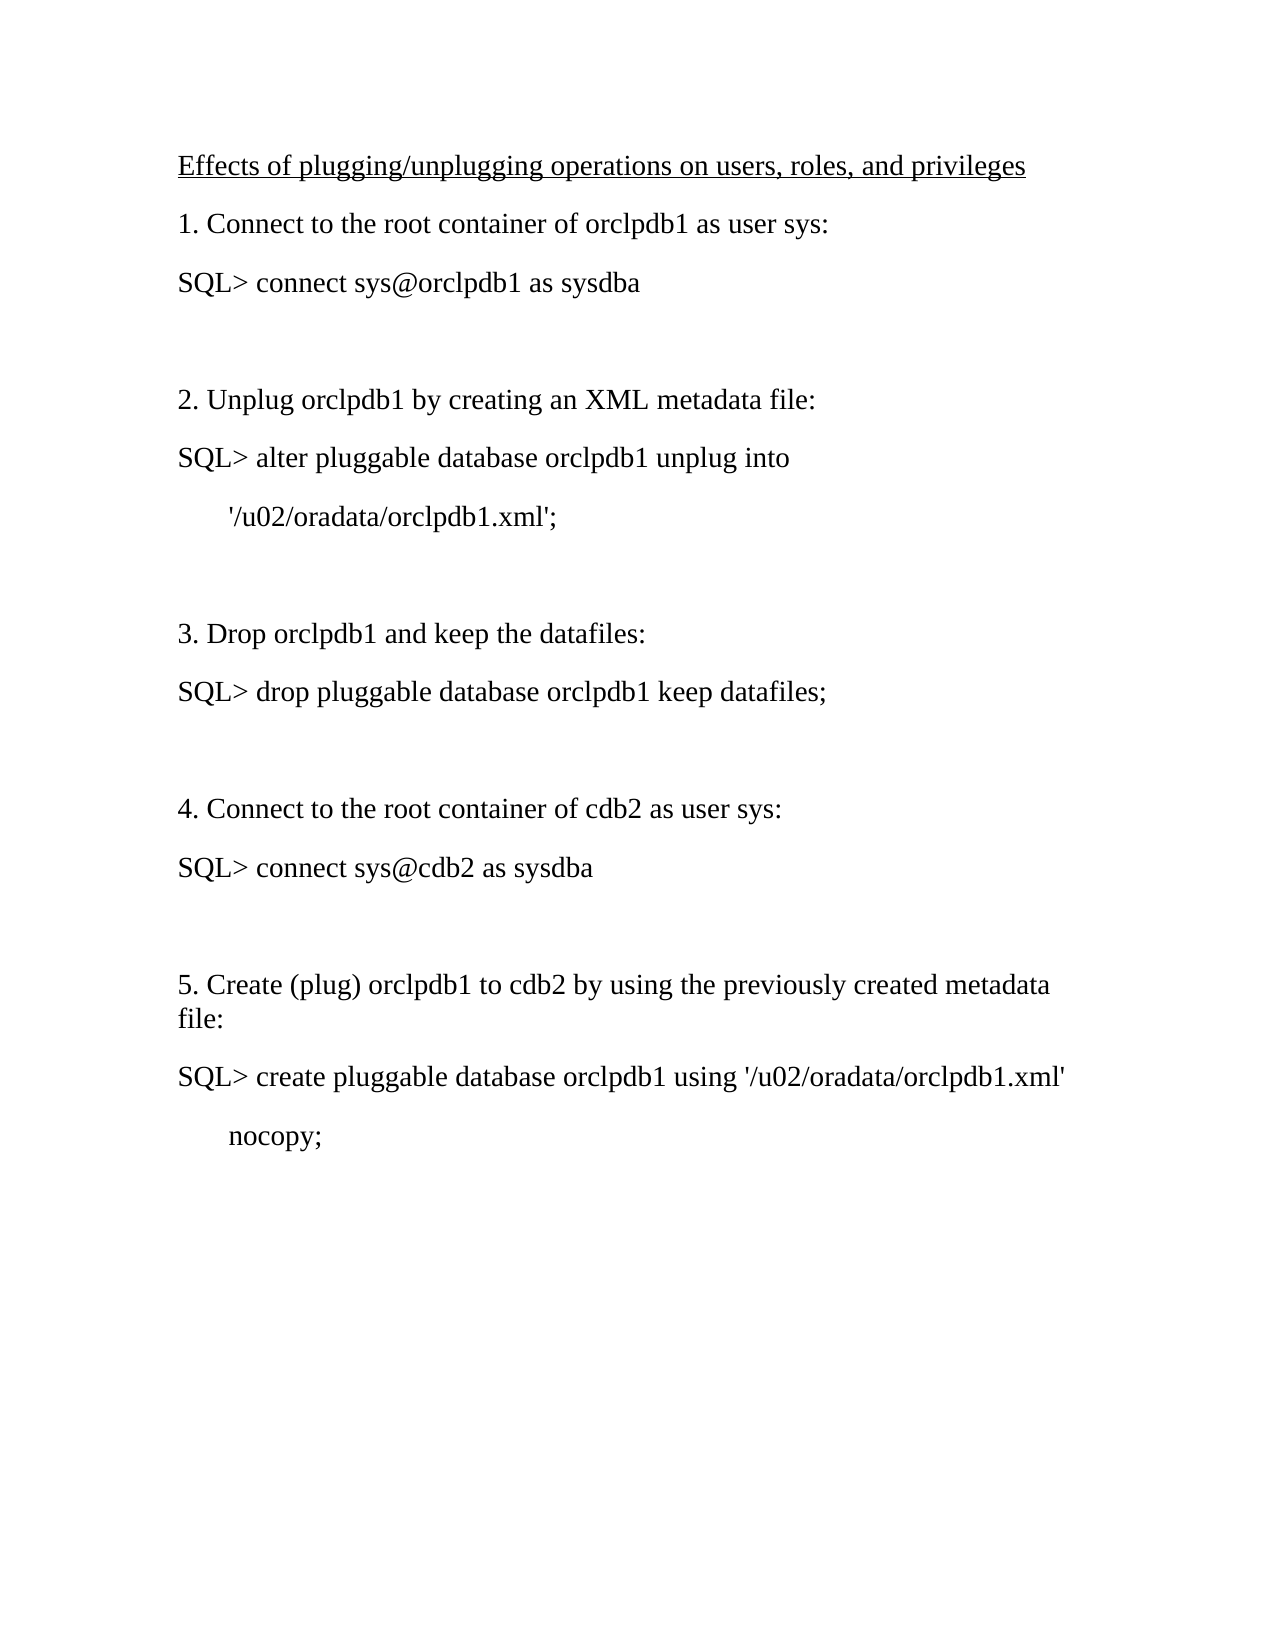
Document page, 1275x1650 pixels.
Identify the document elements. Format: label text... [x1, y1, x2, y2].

text '/u02/oradata/orclpdb1.xml'; [177, 499, 1098, 532]
text Effects of plugging/unplugging operations on users, roles, and privileges [177, 148, 1098, 181]
text 2. Unplug orclpdb1 by creating an XML metadata file: [177, 382, 1098, 415]
text SQL> drop pluggable database orclpdb1 keep datafiles; [177, 674, 1098, 708]
text SQL> connect sys@cdb2 as sysdba [177, 850, 1098, 884]
text 4. Connect to the root container of cdb2 as user sys: [177, 792, 1098, 825]
text SQL> connect sys@orclpdb1 as sysdba [177, 265, 1098, 298]
text SQL> alter pluggable database orclpdb1 unplug into [177, 440, 1098, 474]
text 5. Create (plug) orclpdb1 to cdb2 by using the previously created metadata file: [177, 967, 1098, 1034]
text 1. Connect to the root container of orclpdb1 as user sys: [177, 206, 1098, 240]
text 3. Drop orclpdb1 and keep the datafiles: [177, 616, 1098, 649]
text SQL> create pluggable database orclpdb1 using '/u02/oradata/orclpdb1.xml' [177, 1059, 1098, 1093]
text nocopy; [177, 1118, 1098, 1151]
